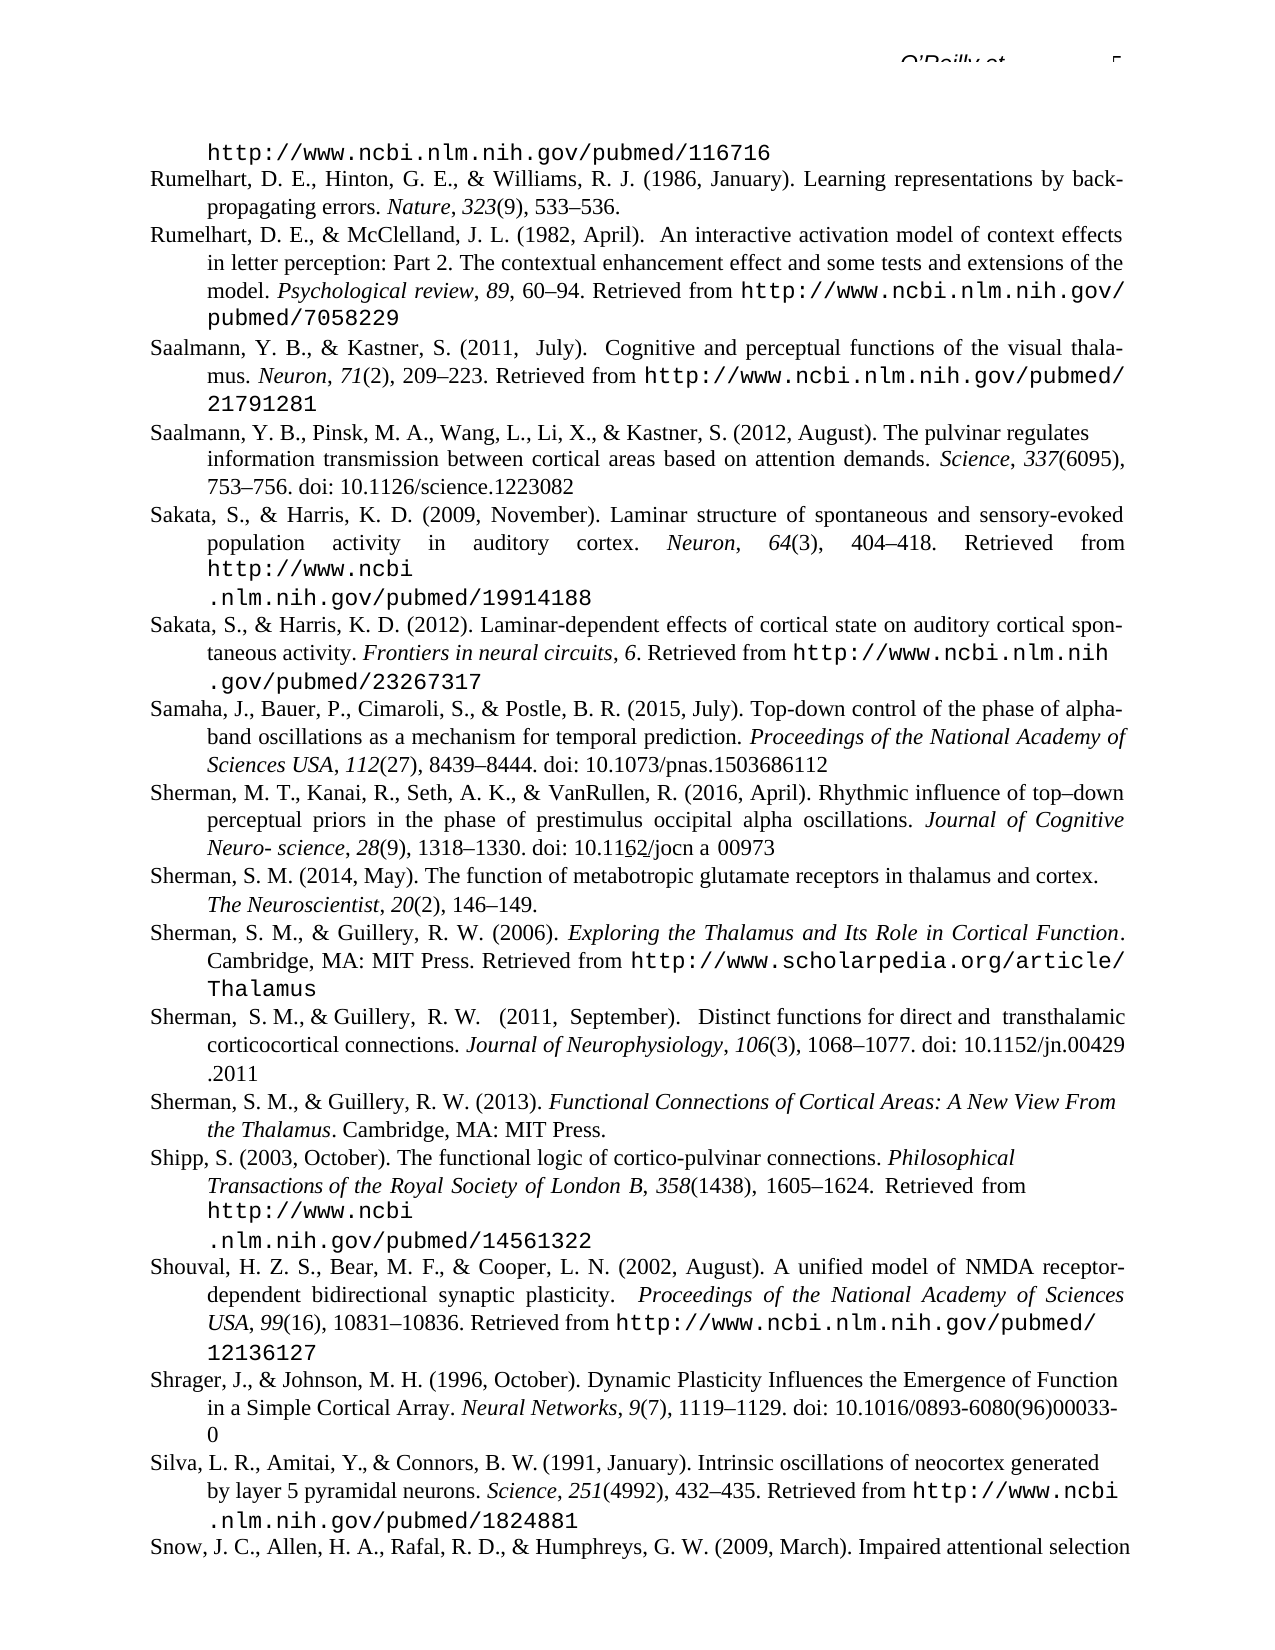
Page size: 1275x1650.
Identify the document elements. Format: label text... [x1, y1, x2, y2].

text Sakata, S., & Harris, K. D. (2012). Laminar-dependent effects of cortical state on auditory cortical spon- taneous activity. Frontiers in neural circuits, 6. Retrieved from http://www.ncbi.nlm.nih [150, 611, 1125, 667]
text 12136127 [207, 1340, 1275, 1366]
text Samaha, J., Bauer, P., Cimaroli, S., & Postle, B. R. (2015, July). Top-down control of the phase of alpha- band oscillations as a mechanism for temporal prediction. Proceedings of the National Academy of Sciences USA, 112(27), 8439–8444. doi: 10.1073/pnas.1503686112 [150, 695, 1125, 777]
text .gov/pubmed/23267317 [207, 669, 1275, 695]
text Shipp, S. (2003, October). The functional logic of cortico-pulvinar connections. Philosophical Transactions of the Royal Society of London B, 358(1438), 1605–1624. Retrieved from http://www.ncbi [150, 1144, 1126, 1226]
text Sherman, S. M., & Guillery, R. W. (2013). Functional Connections of Cortical Areas: A New View From the Thalamus. Cambridge, MA: MIT Press. [150, 1088, 1133, 1142]
text Sherman, M. T., Kanai, R., Seth, A. K., & VanRullen, R. (2016, April). Rhythmic influence of top–down perceptual priors in the phase of prestimulus occipital alpha oscillations. Journal of Cognitive Neuro- science, 28(9), 1318–1330. doi: 10.1162/jocn a 00973 [150, 779, 1125, 861]
text Sakata, S., & Harris, K. D. (2009, November). Laminar structure of spontaneous and sensory-evoked population activity in auditory cortex. Neuron, 64(3), 404–418. Retrieved from http://www.ncbi [150, 501, 1125, 583]
text Sherman, S. M. (2014, May). The function of metabotropic glutamate receptors in thalamus and cortex. [150, 862, 1275, 889]
text .2011 [207, 1060, 1275, 1086]
text Snow, J. C., Allen, H. A., Rafal, R. D., & Humphreys, G. W. (2009, March). Impaired attentional selection [150, 1533, 1275, 1560]
text Shrager, J., & Johnson, M. H. (1996, October). Dynamic Plasticity Influences the Emergence of Function in a Simple Cortical Array. Neural Networks, 9(7), 1119–1129. doi: 10.1016/0893-6080(96)00033-0 [150, 1366, 1126, 1448]
text Sherman, S. M., & Guillery, R. W. (2006). Exploring the Thalamus and Its Role in Cortical Function. Cambridge, MA: MIT Press. Retrieved from http://www.scholarpedia.org/article/ Thalamus [150, 919, 1125, 1003]
text corticocortical connections. Journal of Neurophysiology, 106(3), 1068–1077. doi: 10.1152/jn.00429 [207, 1032, 1275, 1058]
text The Neuroscientist, 20(2), 146–149. [207, 891, 1275, 917]
text .nlm.nih.gov/pubmed/1824881 [207, 1508, 1275, 1533]
text Sherman, S. M., & Guillery, R. W. (2011, September). Distinct functions for direct and transthalamic [150, 1006, 1275, 1030]
text .nlm.nih.gov/pubmed/14561322 [207, 1227, 1275, 1253]
text Saalmann, Y. B., Pinsk, M. A., Wang, L., Li, X., & Kastner, S. (2012, August). The pulvinar regulates [150, 421, 1275, 445]
text Rumelhart, D. E., Hinton, G. E., & Williams, R. J. (1986, January). Learning representations by back- propagating errors. Nature, 323(9), 533–536. [150, 165, 1125, 219]
text Saalmann, Y. B., & Kastner, S. (2011, July). Cognitive and perceptual functions of the visual thala- mus. Neuron, 71(2), 209–223. Retrieved from http://www.ncbi.nlm.nih.gov/pubmed/ 21791281 [150, 334, 1125, 419]
text Shouval, H. Z. S., Bear, M. F., & Cooper, L. N. (2002, August). A unified model of NMDA receptor- dependent bidirectional synaptic plasticity. Proceedings of the National Academy of Sciences USA, 99(16), 10831–10836. Retrieved from http://www.ncbi.nlm.nih.gov/pubmed/ [150, 1253, 1125, 1337]
text Rumelhart, D. E., & McClelland, J. L. (1982, April). An interactive activation model of context effects in letter perception: Part 2. The contextual enhancement effect and some tests and extensions of the model. Psychological review, 89, 60–94. Retrieved from http://www.ncbi.nlm.nih.gov/ pubmed/7058229 [150, 221, 1125, 333]
text .nlm.nih.gov/pubmed/19914188 [207, 585, 1275, 611]
text http://www.ncbi.nlm.nih.gov/pubmed/116716 [207, 139, 1275, 165]
text information transmission between cortical areas based on attention demands. Science, 337(6095), 753–756. doi: 10.1126/science.1223082 [207, 445, 1125, 499]
text Silva, L. R., Amitai, Y., & Connors, B. W. (1991, January). Intrinsic oscillations of neocortex generated by layer 5 pyramidal neurons. Science, 251(4992), 432–435. Retrieved from http://www.ncbi [150, 1449, 1122, 1506]
